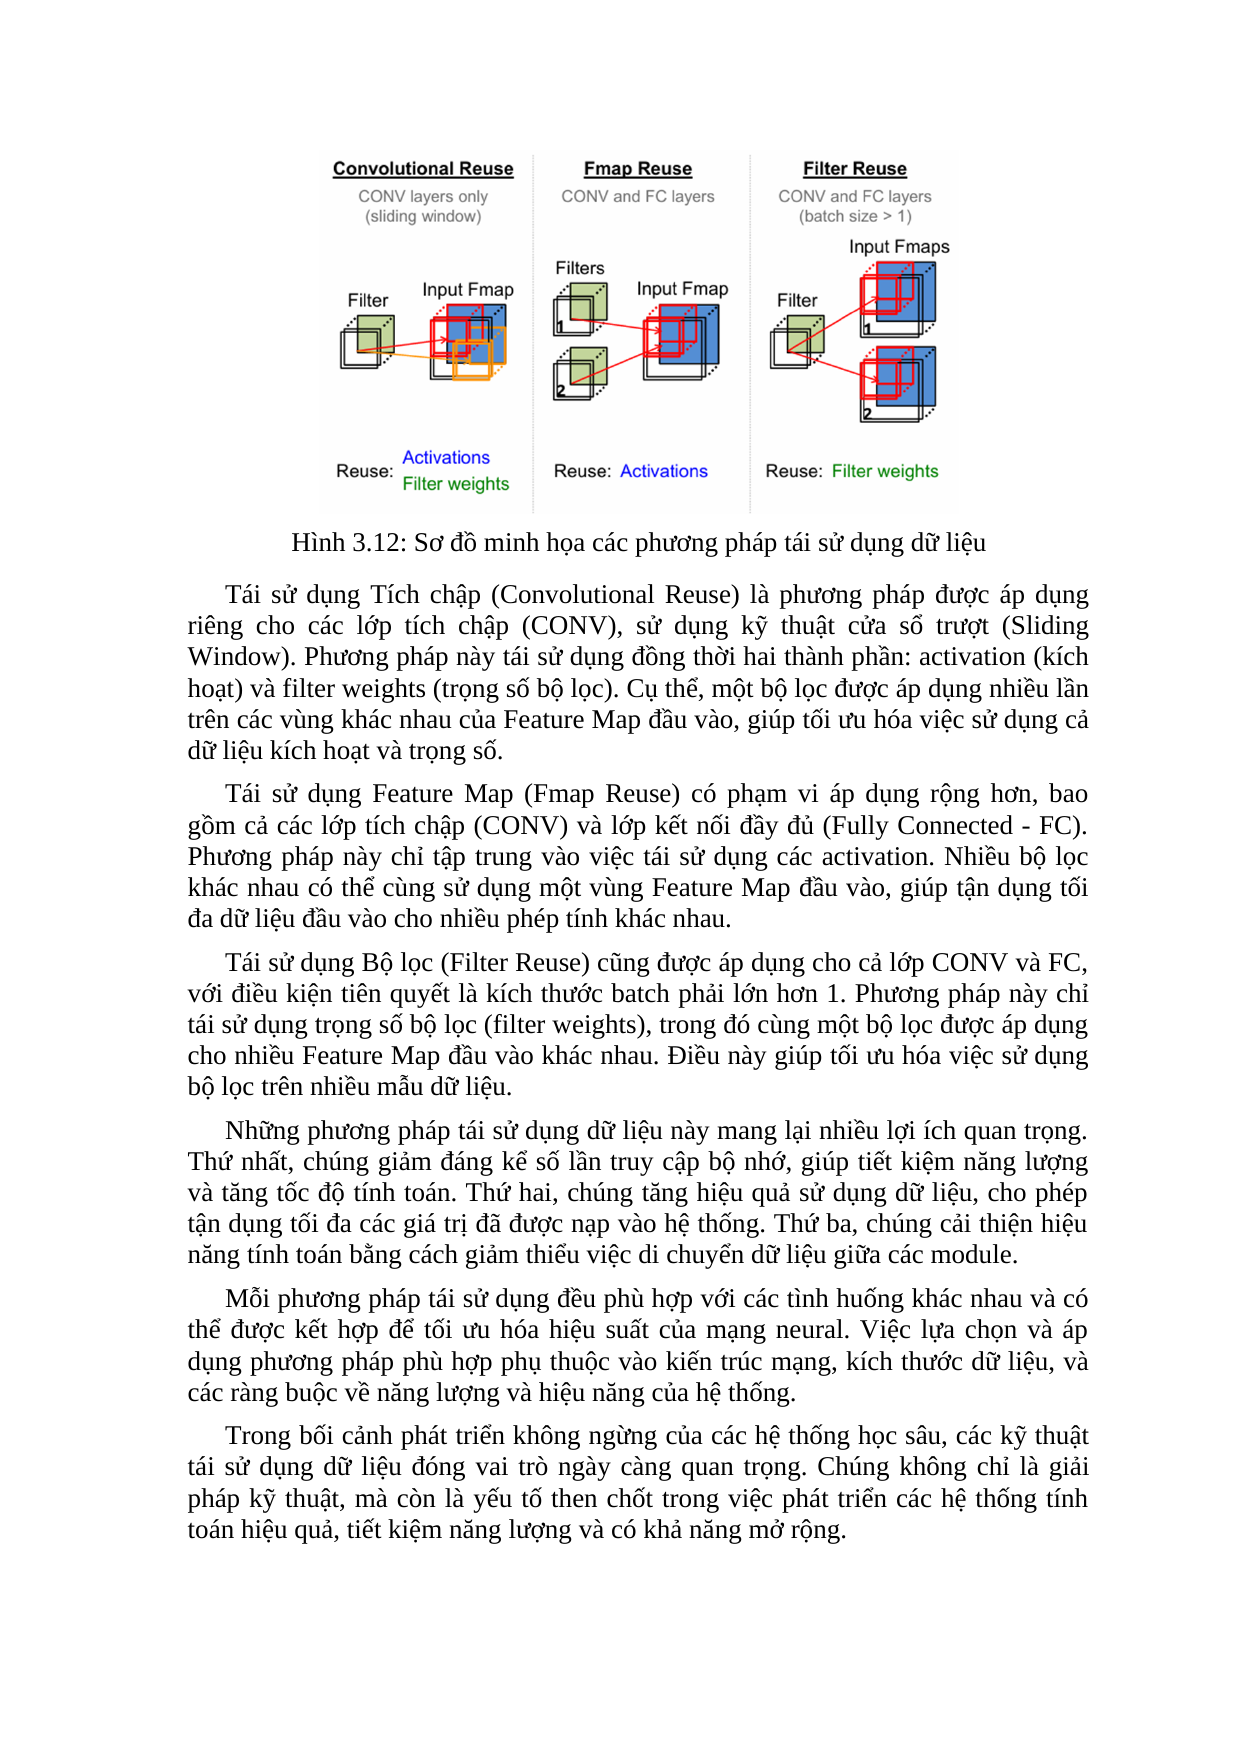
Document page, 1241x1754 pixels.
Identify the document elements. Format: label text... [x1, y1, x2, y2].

text Những phương pháp tái sử dụng dữ liệu này mang lại nhiều lợi ích quan trọng. Thứ nhất, chúng giảm đáng kể số lần truy cập bộ nhớ, giúp tiết kiệm năng lượng và tăng tốc độ tính toán. Thứ hai, chúng tăng hiệu quả sử dụng dữ liệu, cho phép tận dụng tối đa các giá trị đã được nạp vào hệ thống. Thứ ba, chúng cải thiện hiệu năng tính toán bằng cách giảm thiểu việc di chuyển dữ liệu giữa các module. [187, 1114, 1090, 1270]
text Tái sử dụng Bộ lọc (Filter Reuse) cũng được áp dụng cho cả lớp CONV và FC, với điều kiện tiên quyết là kích thước batch phải lớn hơn 1. Phương pháp này chỉ tái sử dụng trọng số bộ lọc (filter weights), trong đó cùng một bộ lọc được áp dụng cho nhiều Feature Map đầu vào khác nhau. Điều này giúp tối ưu hóa việc sử dụng bộ lọc trên nhiều mẫu dữ liệu. [187, 946, 1090, 1102]
text Tái sử dụng Tích chập (Convolutional Reuse) là phương pháp được áp dụng riêng cho các lớp tích chập (CONV), sử dụng kỹ thuật cửa sổ trượt (Sliding Window). Phương pháp này tái sử dụng đồng thời hai thành phần: activation (kích hoạt) và filter weights (trọng số bộ lọc). Cụ thể, một bộ lọc được áp dụng nhiều lần trên các vùng khác nhau của Feature Map đầu vào, giúp tối ưu hóa việc sử dụng cả dữ liệu kích hoạt và trọng số. [187, 578, 1090, 765]
text Tái sử dụng Feature Map (Fmap Reuse) có phạm vi áp dụng rộng hơn, bao gồm cả các lớp tích chập (CONV) và lớp kết nối đầy đủ (Fully Connected - FC). Phương pháp này chỉ tập trung vào việc tái sử dụng các activation. Nhiều bộ lọc khác nhau có thể cùng sử dụng một vùng Feature Map đầu vào, giúp tận dụng tối đa dữ liệu đầu vào cho nhiều phép tính khác nhau. [187, 778, 1090, 933]
picture [318, 150, 959, 514]
text Mỗi phương pháp tái sử dụng đều phù hợp với các tình huống khác nhau và có thể được kết hợp để tối ưu hóa hiệu suất của mạng neural. Việc lựa chọn và áp dụng phương pháp phù hợp phụ thuộc vào kiến trúc mạng, kích thước dữ liệu, và các ràng buộc về năng lượng và hiệu năng của hệ thống. [187, 1282, 1090, 1407]
text Trong bối cảnh phát triển không ngừng của các hệ thống học sâu, các kỹ thuật tái sử dụng dữ liệu đóng vai trò ngày càng quan trọng. Chúng không chỉ là giải pháp kỹ thuật, mà còn là yếu tố then chốt trong việc phát triển các hệ thống tính toán hiệu quả, tiết kiệm năng lượng và có khả năng mở rộng. [187, 1419, 1090, 1544]
